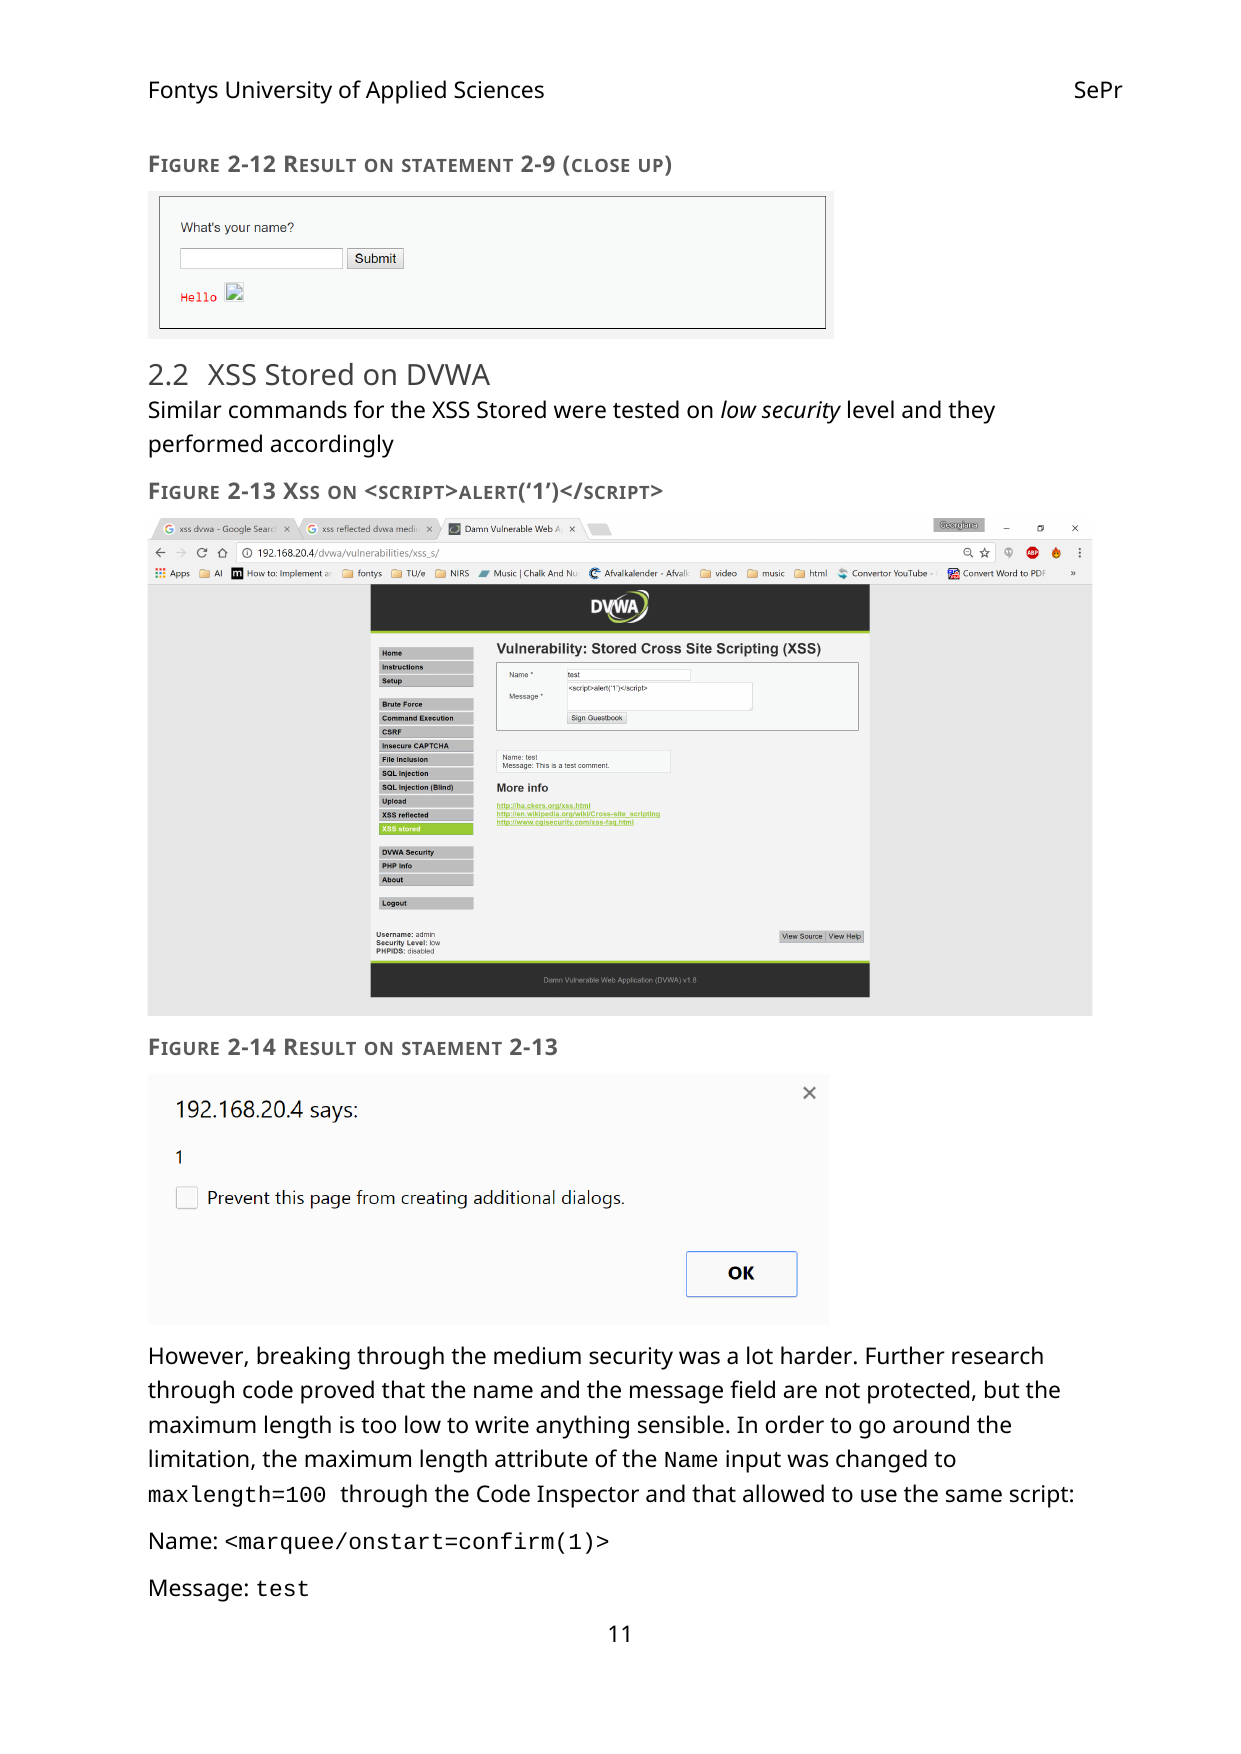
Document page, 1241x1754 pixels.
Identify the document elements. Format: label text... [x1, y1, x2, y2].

picture [147, 518, 1093, 1016]
picture [147, 191, 834, 339]
text Name: <marquee/onstart=confirm(1)> [148, 1524, 1093, 1556]
picture [147, 1074, 829, 1325]
text However, breaking through the medium security was a lot harder. Further research through code proved that the name and the message field are not protected, but the maximum length is too low to write anything sensible. In order to go around the limitation, the maximum length attribute of the Name input was changed to maxlength=100 through the Code Inspector and that allowed to use the same script: [148, 1340, 1093, 1509]
text Message: test [148, 1572, 1093, 1603]
text Similar commands for the XSS Stored were tested on low security level and they performed accordingly [148, 393, 1093, 459]
subtitle XSS Stored on DVWA [148, 354, 1093, 393]
